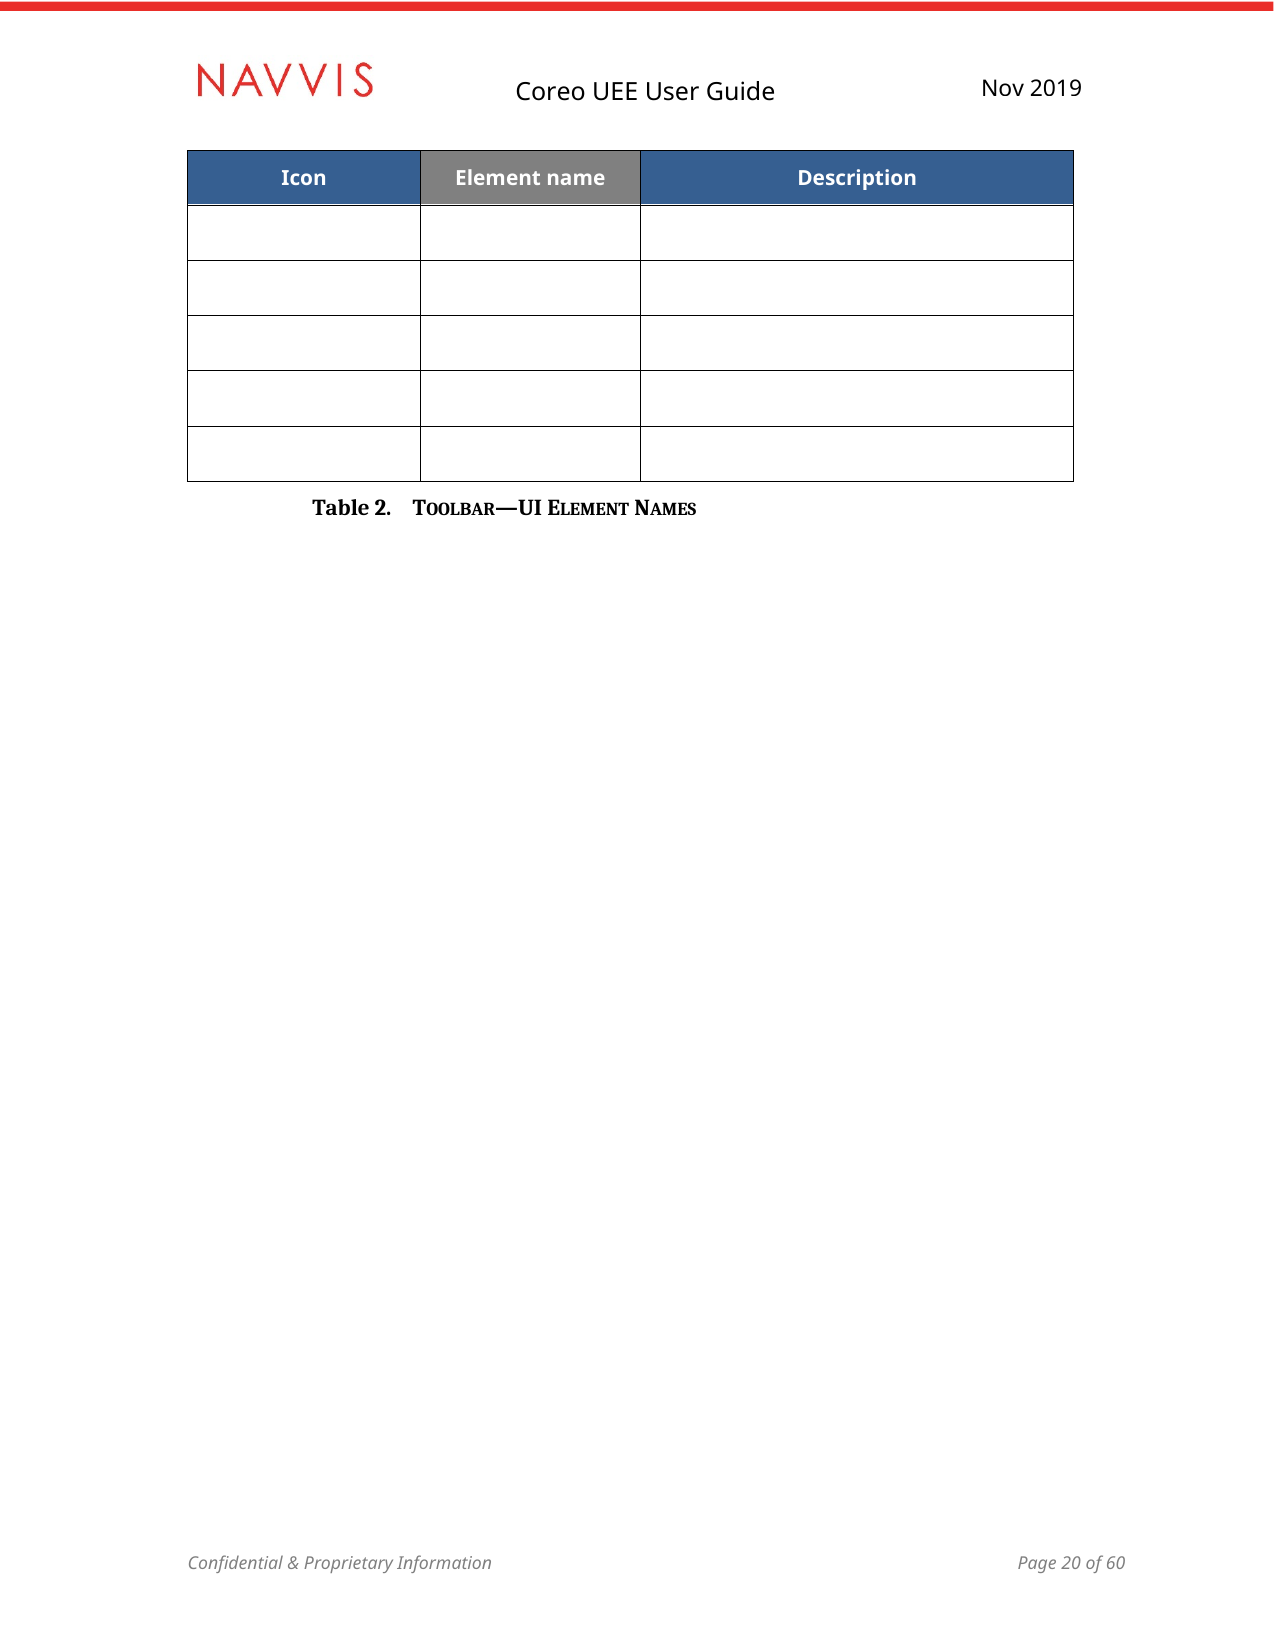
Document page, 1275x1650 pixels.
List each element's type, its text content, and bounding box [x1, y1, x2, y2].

table_header Description [641, 151, 1073, 204]
table_header Icon [188, 151, 420, 204]
table_cell [641, 316, 1073, 370]
table_cell [421, 371, 640, 426]
table_cell [188, 206, 420, 260]
table_cell [421, 316, 640, 370]
table_cell [421, 206, 640, 260]
table_cell [188, 371, 420, 426]
table_cell [421, 261, 640, 315]
table_cell [641, 206, 1073, 260]
table_cell [641, 261, 1073, 315]
table_cell [188, 316, 420, 370]
text Toolbar—UI Element Names [312, 494, 1087, 521]
table_header Element name [421, 151, 640, 204]
table_cell [641, 427, 1073, 481]
picture [187, 55, 383, 104]
table_cell [188, 261, 420, 315]
table_cell [188, 427, 420, 481]
table_cell [421, 427, 640, 481]
table_cell [641, 371, 1073, 426]
